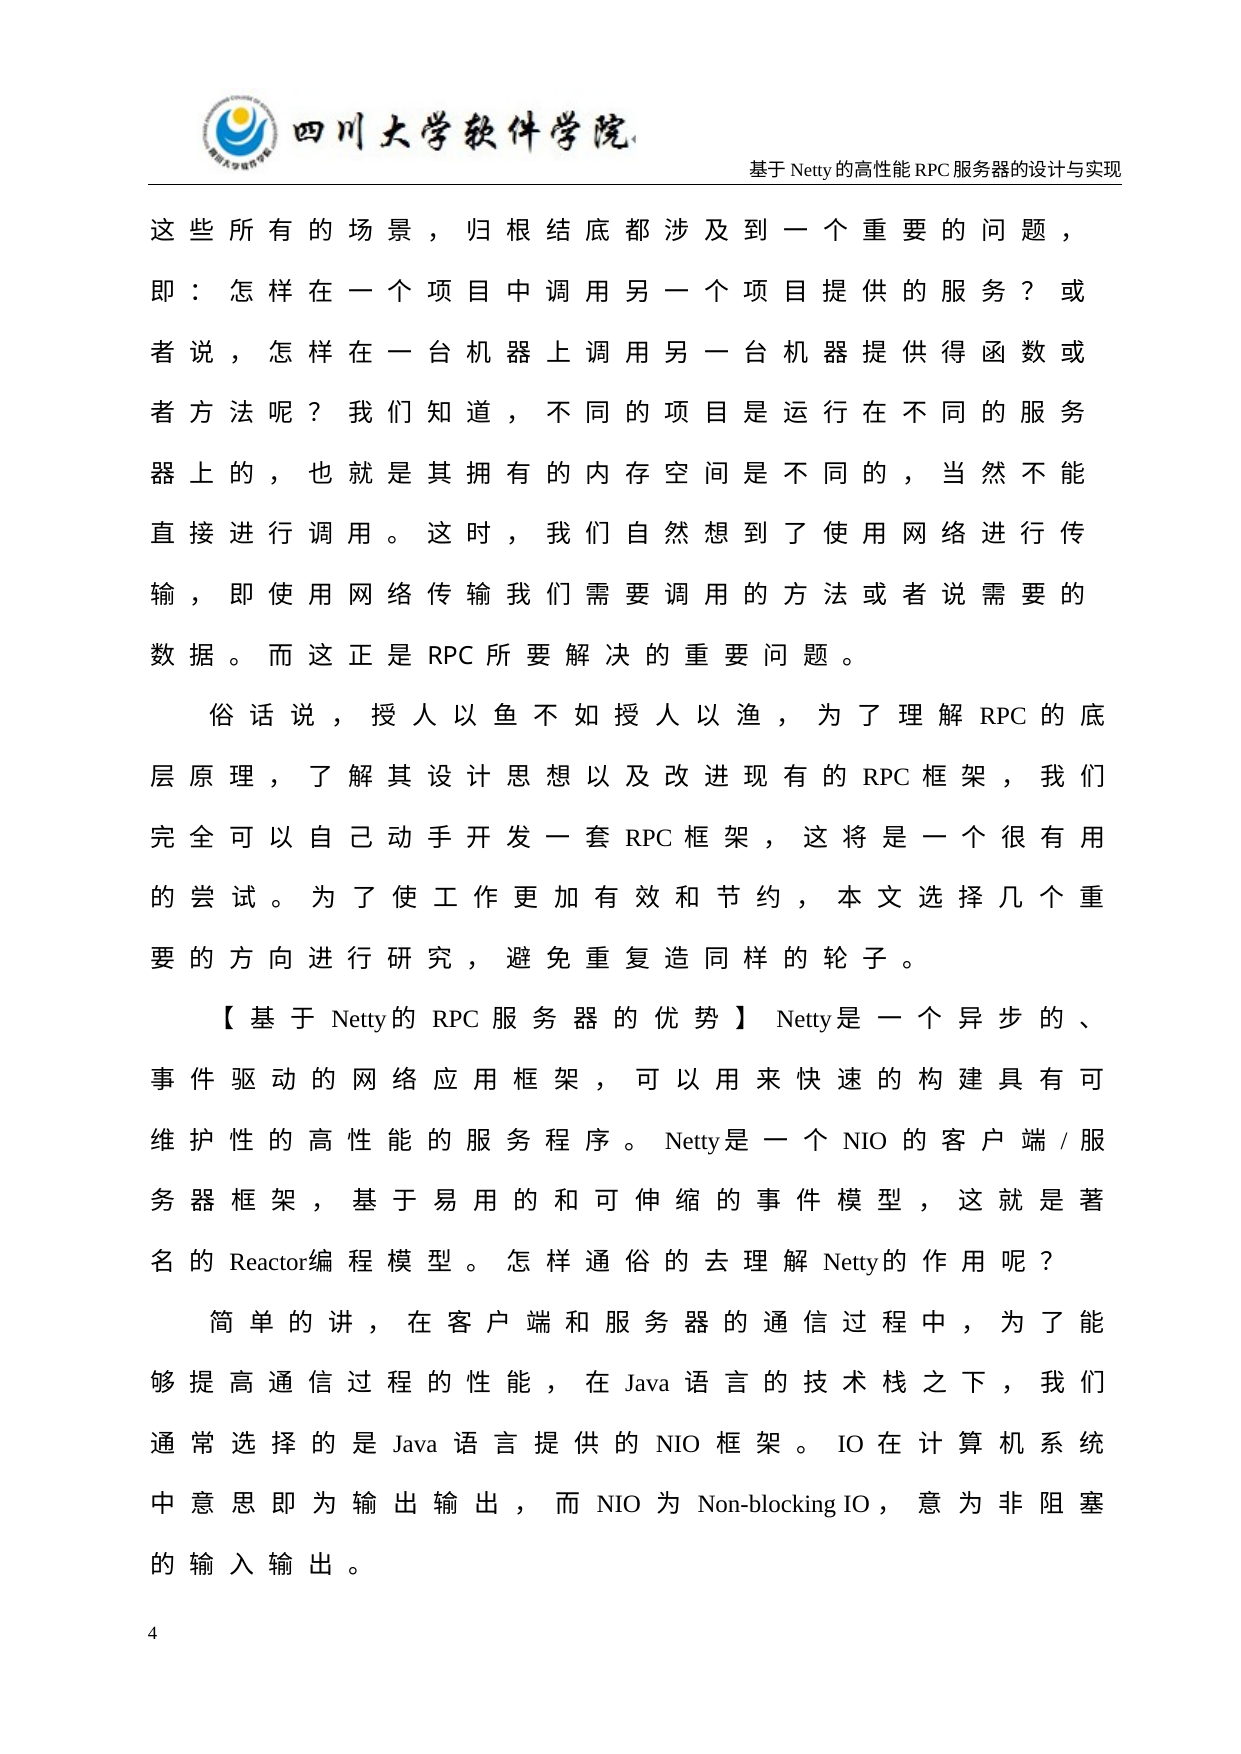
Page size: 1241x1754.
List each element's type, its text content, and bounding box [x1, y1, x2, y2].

text 【基于Netty的RPC服务器的优势】Netty是一个异步的、事件驱动的网络应用框架，可以用来快速的构建具有可维护性的高性能的服务程序。Netty是一个NIO的客户端/服务器框架，基于易用的和可伸缩的事件模型，这就是著名的Reactor编程模型。怎样通俗的去理解Netty的作用呢？ [150, 987, 1120, 1290]
text 俗话说，授人以鱼不如授人以渔，为了理解RPC的底层原理，了解其设计思想以及改进现有的RPC框架，我们完全可以自己动手开发一套RPC框架，这将是一个很有用的尝试。为了使工作更加有效和节约，本文选择几个重要的方向进行研究，避免重复造同样的轮子。 [150, 683, 1120, 987]
text 这些所有的场景，归根结底都涉及到一个重要的问题，即：怎样在一个项目中调用另一个项目提供的服务？或者说，怎样在一台机器上调用另一台机器提供得函数或者方法呢？我们知道，不同的项目是运行在不同的服务器上的，也就是其拥有的内存空间是不同的，当然不能直接进行调用。这时，我们自然想到了使用网络进行传输，即使用网络传输我们需要调用的方法或者说需要的数据。而这正是RPC所要解决的重要问题。 [150, 198, 1120, 683]
text 简单的讲，在客户端和服务器的通信过程中，为了能够提高通信过程的性能，在Java语言的技术栈之下，我们通常选择的是Java语言提供的NIO框架。IO在计算机系统中意思即为输出输出，而NIO为Non-blocking IO，意为非阻塞的输入输出。 [150, 1290, 1120, 1593]
picture [197, 88, 639, 177]
